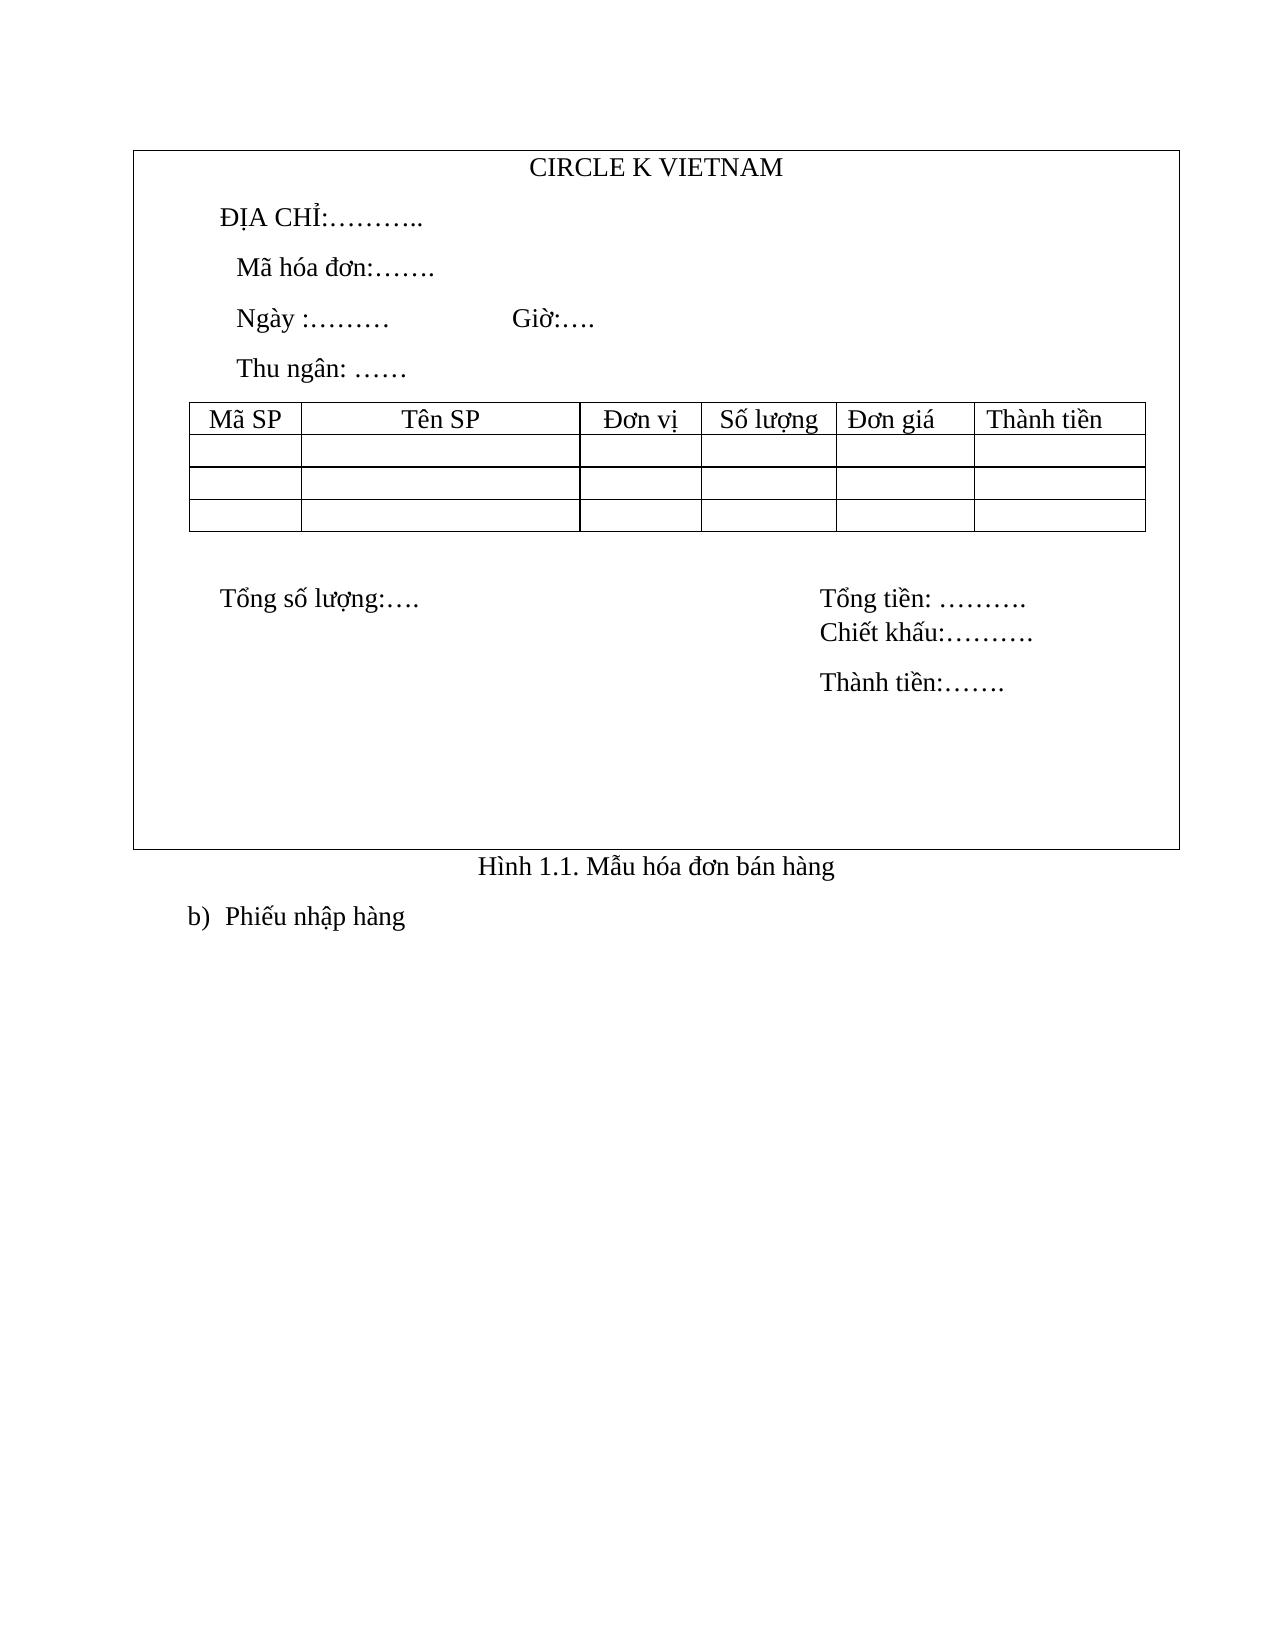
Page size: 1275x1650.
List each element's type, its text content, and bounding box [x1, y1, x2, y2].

text Hình 1.1. Mẫu hóa đơn bán hàng [187, 850, 1125, 881]
list Phiếu nhập hàng [187, 900, 1125, 931]
table_header CIRCLE K VIETNAM ĐỊA CHỈ:……….. Mã hóa đơn:……. Ngày :……… Giờ:…. Thu ngân: …… Tổng số lượng:…. Tổng tiền: ………. Chiết khấu:………. Thành tiền:……. [134, 151, 1179, 849]
